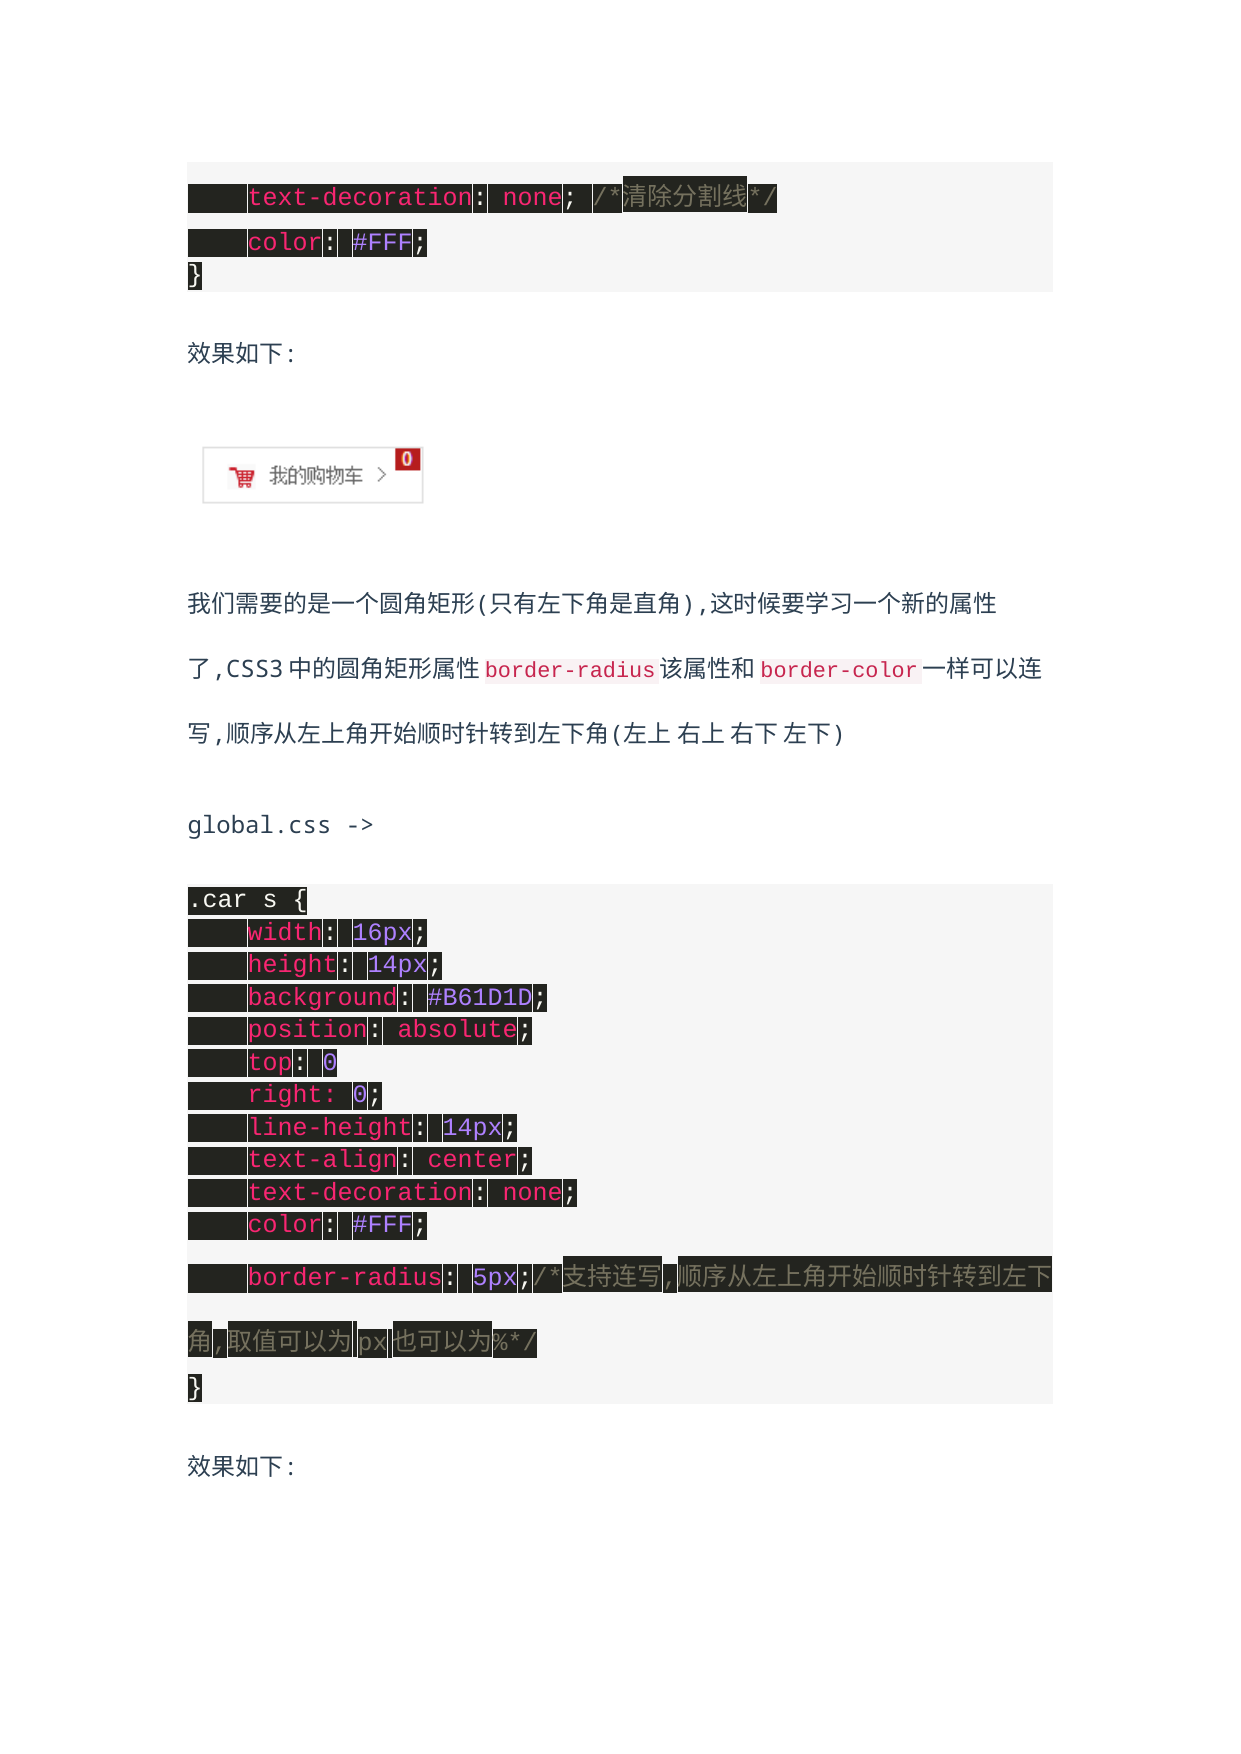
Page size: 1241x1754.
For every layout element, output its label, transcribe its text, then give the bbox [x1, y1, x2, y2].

text 效果如下: [187, 319, 1053, 384]
text .car s { width: 16px; height: 14px; background: #B61D1D; position: absolute; top: 0 right: 0; line-height: 14px; text-align: center; text-decoration: none; color: #FFF; border-radius: 5px;/*支持连写,顺序从左上角开始顺时针转到左下角,取值可以为px也可以为%*/ } [187, 884, 1053, 1404]
picture [187, 425, 441, 529]
text 我们需要的是一个圆角矩形(只有左下角是直角),这时候要学习一个新的属性了,CSS3中的圆角矩形属性border-radius该属性和border-color一样可以连写,顺序从左上角开始顺时针转到左下角(左上 右上 右下 左下) [187, 569, 1053, 764]
text global.css -> [187, 792, 1053, 857]
text 效果如下: [187, 1432, 1053, 1497]
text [187, 162, 1053, 292]
